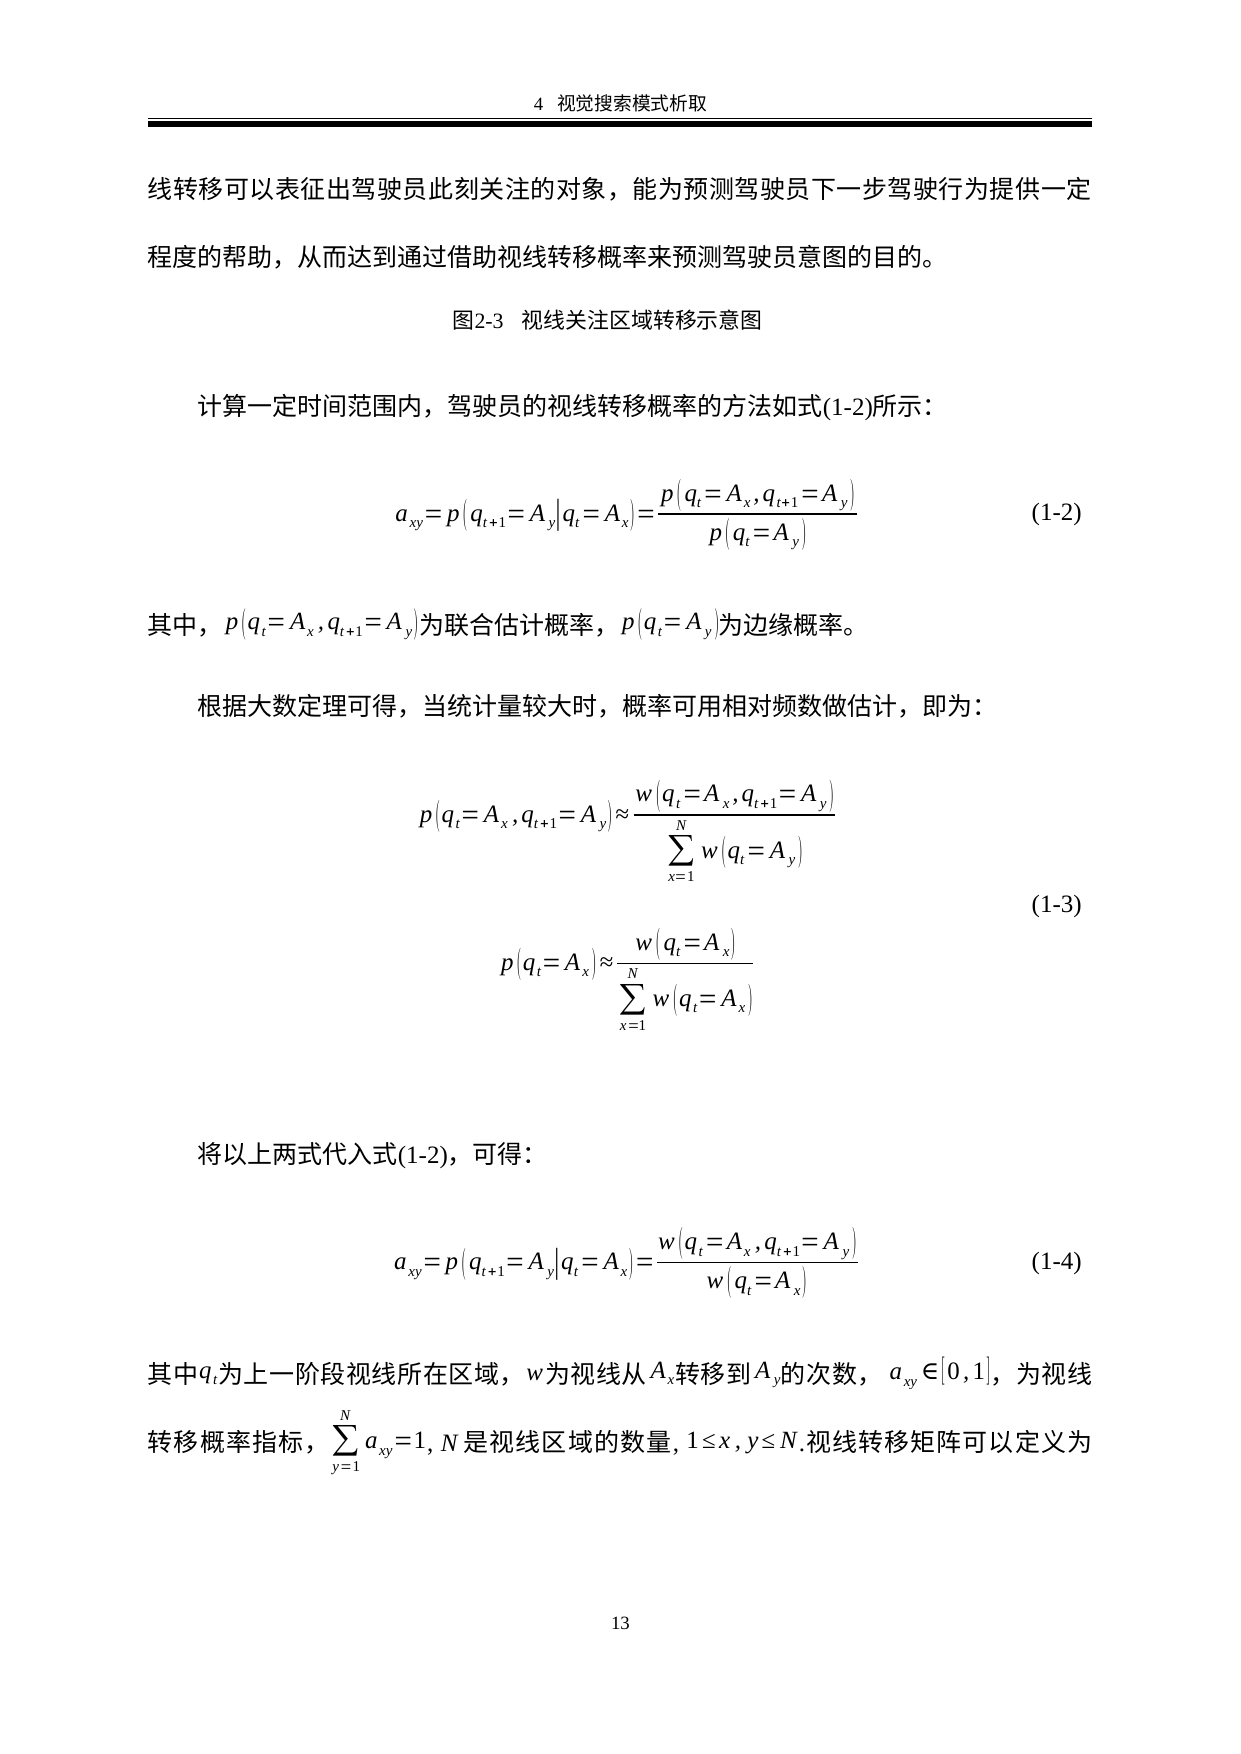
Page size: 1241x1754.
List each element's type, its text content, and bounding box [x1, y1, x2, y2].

table_header [195, 451, 1007, 577]
text 将以上两式代入式(1-2)，可得： [148, 1119, 1092, 1187]
text 各视线区域之间的相互转移如图2-3所示，驾驶员视线可以从某一区域转移到其它区域，驾驶员视线由Ax转移到Ay称为一种驾驶员视线转移形态，例如，驾驶员视线由区域1（前方道路）转移到区域2（右前方道路）就构成了一次视线转移。驾驶员的视线转移可以表征出驾驶员此刻关注的对象，能为预测驾驶员下一步驾驶行为提供一定程度的帮助，从而达到通过借助视线转移概率来预测驾驶员意图的目的。 [148, 154, 1092, 290]
table_header (1-2) [1008, 451, 1092, 577]
table_header (1-4) [1008, 1199, 1092, 1326]
text 根据大数定理可得，当统计量较大时，概率可用相对频数做估计，即为： [148, 670, 1092, 738]
text 其中，为联合估计概率，为边缘概率。 [148, 590, 1092, 658]
table_header (1-3) [1008, 751, 1092, 1060]
table_header [195, 751, 1007, 1060]
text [148, 1339, 1092, 1474]
table_header [195, 1199, 1007, 1326]
subtitle 视线关注区域转移示意图 [148, 302, 1092, 336]
text 计算一定时间范围内，驾驶员的视线转移概率的方法如式(1-2)所示： [148, 370, 1092, 438]
